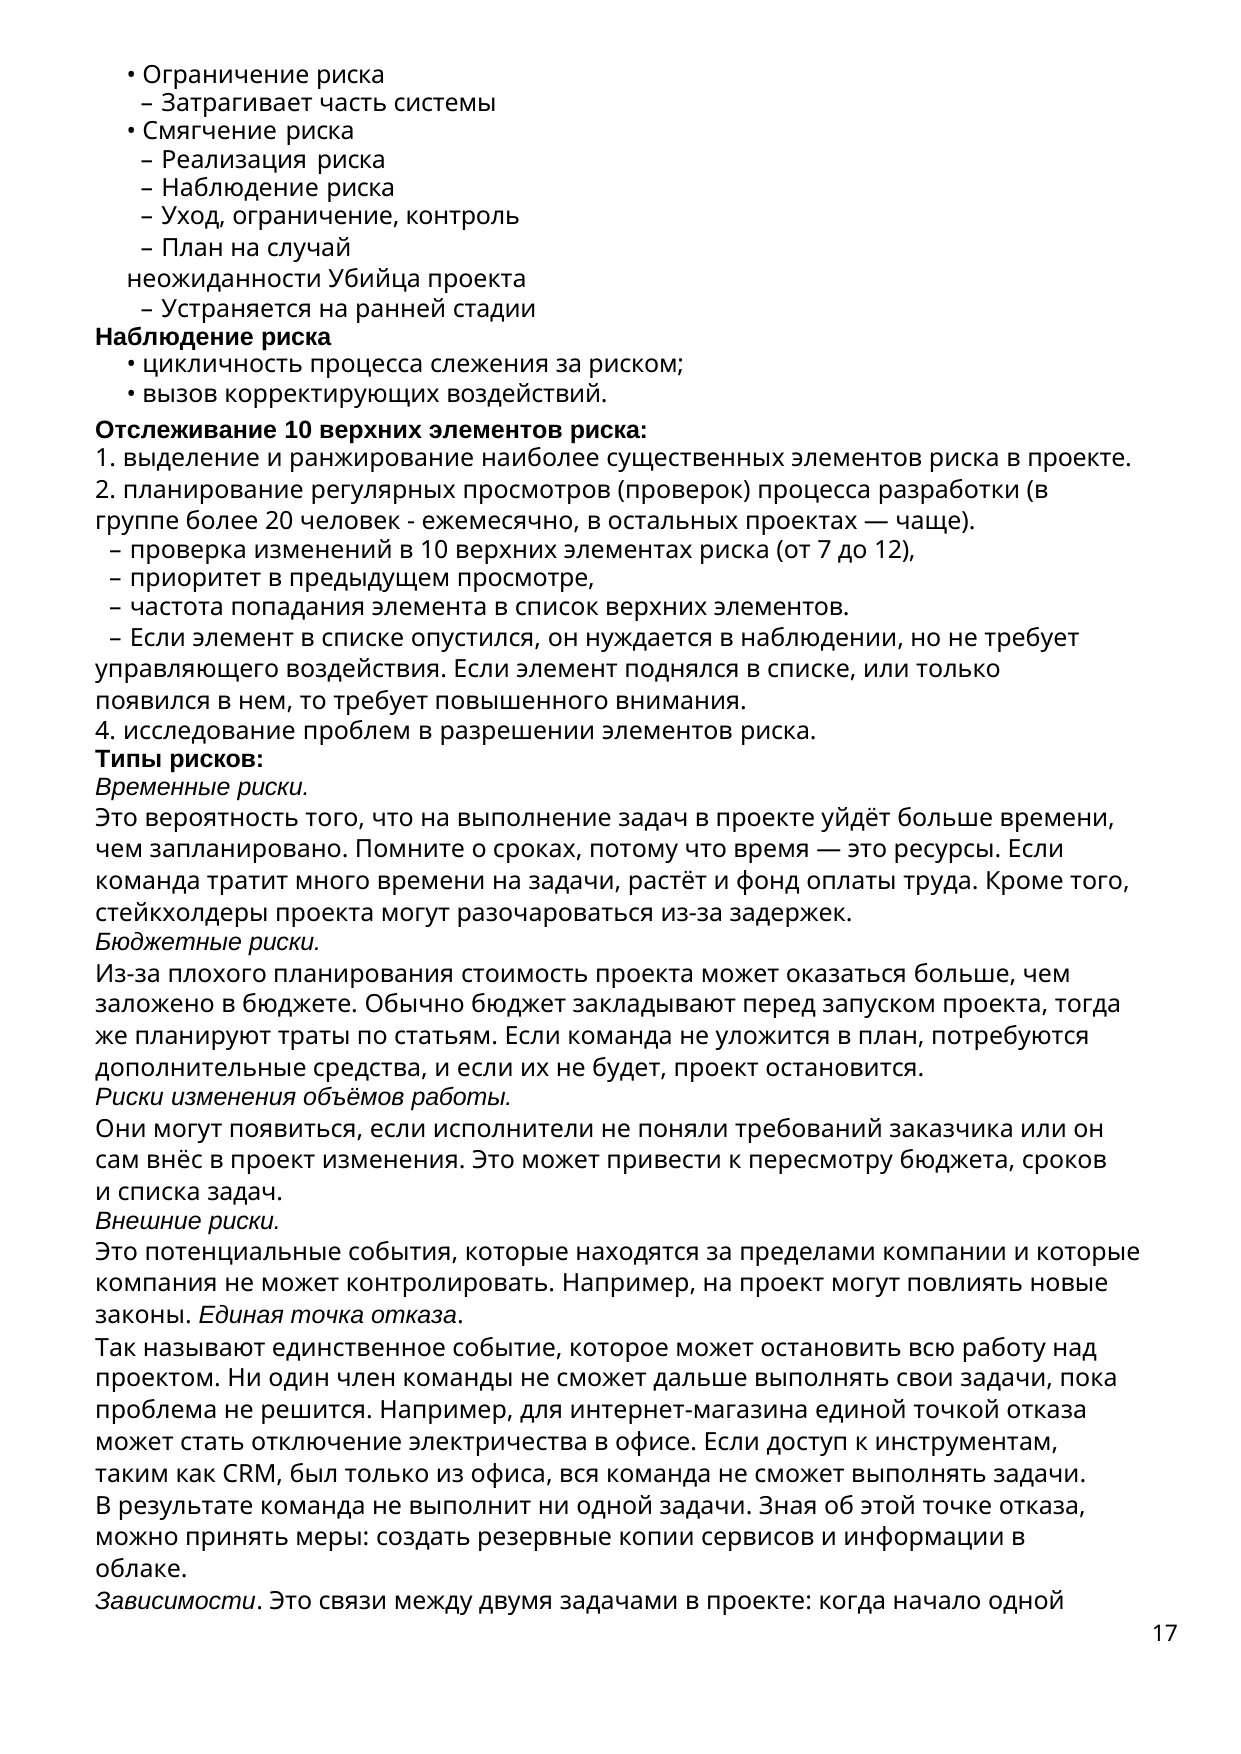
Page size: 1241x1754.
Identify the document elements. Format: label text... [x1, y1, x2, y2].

text В результате команда не выполнит ни одной задачи. Зная об этой точке отказа, можно принять меры: создать резервные копии сервисов и информации в облаке. [95, 1489, 1121, 1584]
list планирование регулярных просмотров (проверок) процесса разработки (в группе более 20 человек - ежемесячно, в остальных проектах — чаще). [95, 473, 1071, 536]
list приоритет в предыдущем просмотре, [109, 564, 1178, 592]
text 4. исследование проблем в разрешении элементов риска. [95, 717, 1178, 745]
list Устраняется на ранней стадии [140, 294, 1178, 323]
text Так называют единственное событие, которое может остановить всю работу над проектом. Ни один член команды не сможет дальше выполнять свои задачи, пока проблема не решится. Например, для интернет-магазина единой точкой отказа может стать отключение электричества в офисе. Если доступ к инструментам, таким как CRM, был только из офиса, вся команда не сможет выполнять задачи. [95, 1331, 1121, 1489]
text Это потенциальные события, которые находятся за пределами компании и которые компания не может контролировать. Например, на проект могут повлиять новые законы. Единая точка отказа. [95, 1235, 1178, 1331]
list Ограничение риска [126, 60, 1178, 89]
text Бюджетные риски. [95, 928, 1178, 956]
text Из-за плохого планирования стоимость проекта может оказаться больше, чем заложено в бюджете. Обычно бюджет закладывают перед запуском проекта, тогда же планируют траты по статьям. Если команда не уложится в план, потребуются дополнительные средства, и если их не будет, проект остановится. [95, 957, 1134, 1084]
list цикличность процесса слежения за риском; [126, 350, 1178, 379]
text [95, 1584, 1121, 1616]
text Временные риски. [95, 773, 1178, 801]
list План на случай неожиданности Убийца проекта [126, 231, 531, 294]
list Реализация риска [140, 145, 1178, 174]
list Смягчение риска [126, 117, 1178, 145]
text Риски изменения объёмов работы. [95, 1084, 1178, 1111]
text Типы рисков: [95, 745, 1178, 773]
list проверка изменений в 10 верхних элементах риска (от 7 до 12), [109, 536, 1178, 564]
list Уход, ограничение, контроль [140, 202, 1178, 230]
list Если элемент в списке опустился, он нуждается в наблюдении, но не требует управляющего воздействия. Если элемент поднялся в списке, или только появился в нем, то требует повышенного внимания. [95, 621, 1090, 717]
text Наблюдение риска [95, 323, 1178, 350]
list частота попадания элемента в список верхних элементов. [109, 592, 1178, 621]
text Отслеживание 10 верхних элементов риска: [95, 416, 1178, 444]
list выделение и ранжирование наиболее существенных элементов риска в проекте. [95, 444, 1178, 472]
text Это вероятность того, что на выполнение задач в проекте уйдёт больше времени, чем запланировано. Помните о сроках, потому что время — это ресурсы. Если команда тратит много времени на задачи, растёт и фонд оплаты труда. Кроме того, стейкхолдеры проекта могут разочароваться из-за задержек. [95, 802, 1138, 928]
list Наблюдение риска [140, 174, 1178, 202]
list вызов корректирующих воздействий. [126, 379, 1178, 408]
list Затрагивает часть системы [140, 89, 1178, 117]
text Они могут появиться, если исполнители не поняли требований заказчика или он сам внёс в проект изменения. Это может привести к пересмотру бюджета, сроков и списка задач. [95, 1112, 1121, 1207]
text Внешние риски. [95, 1207, 1178, 1235]
